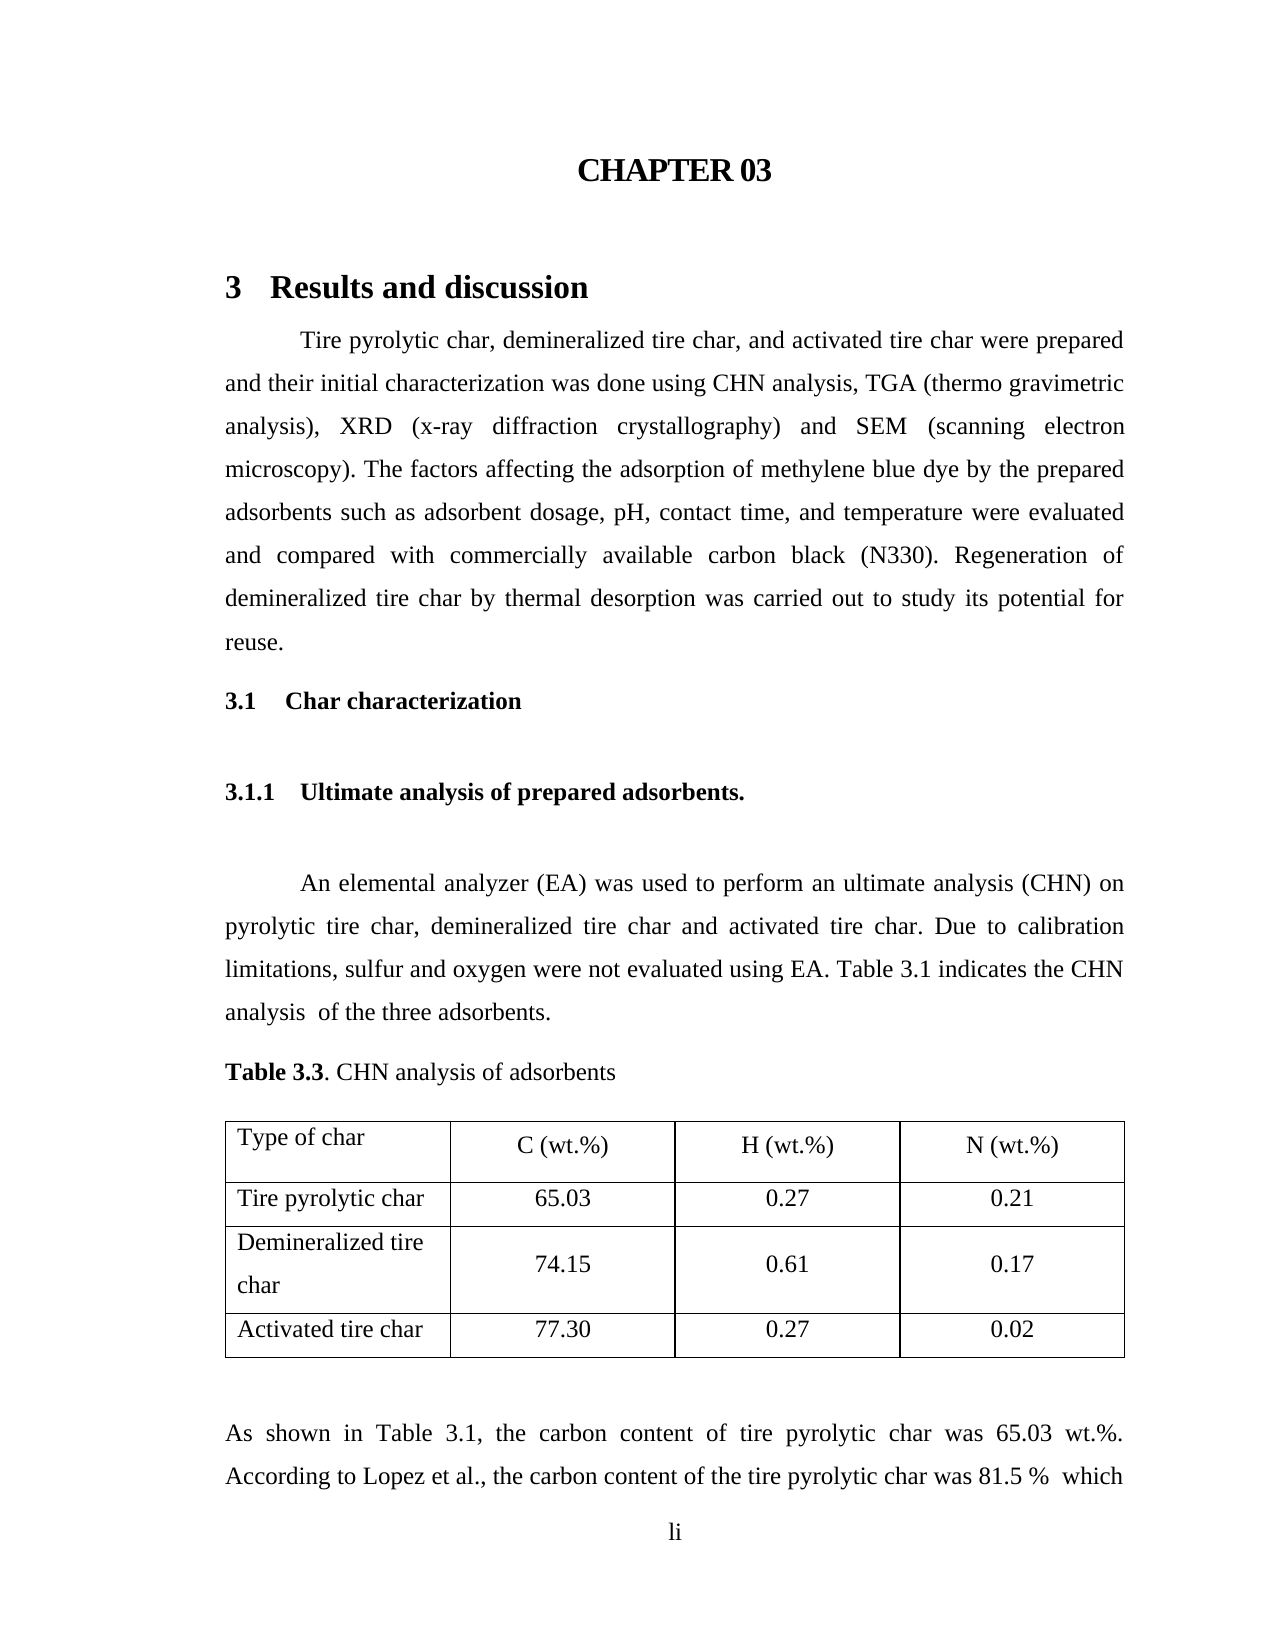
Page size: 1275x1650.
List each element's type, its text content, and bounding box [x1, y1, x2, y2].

table_header H (wt.%) [676, 1122, 899, 1182]
table_header N (wt.%) [901, 1122, 1124, 1182]
title CHAPTER 03 [225, 150, 1125, 188]
table_cell Tire pyrolytic char [226, 1183, 450, 1226]
table_cell Activated tire char [226, 1314, 450, 1357]
table_cell 0.27 [676, 1183, 899, 1226]
table_header Type of char [226, 1122, 450, 1182]
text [225, 1418, 1125, 1490]
table_cell 65.03 [451, 1183, 674, 1226]
table_header C (wt.%) [451, 1122, 674, 1182]
text An elemental analyzer (EA) was used to perform an ultimate analysis (CHN) on pyrolytic tire char, demineralized tire char and activated tire char. Due to calibration limitations, sulfur and oxygen were not evaluated using EA. Table 3.1 indicates the CHN analysis of the three adsorbents. [225, 868, 1125, 1026]
table_cell 0.61 [676, 1227, 899, 1313]
subtitle Results and discussion [225, 267, 1125, 306]
table_cell 74.15 [451, 1227, 674, 1313]
table_cell 0.17 [901, 1227, 1124, 1313]
table_cell 0.27 [676, 1314, 899, 1357]
table_cell 0.02 [901, 1314, 1124, 1357]
text Tire pyrolytic char, demineralized tire char, and activated tire char were prepared and their initial characterization was done using CHN analysis, TGA (thermo gravimetric analysis), XRD (x-ray diffraction crystallography) and SEM (scanning electron microscopy). The factors affecting the adsorption of methylene blue dye by the prepared adsorbents such as adsorbent dosage, pH, contact time, and temperature were evaluated and compared with commercially available carbon black (N330). Regeneration of demineralized tire char by thermal desorption was carried out to study its potential for reuse. [225, 325, 1125, 655]
table_cell 0.21 [901, 1183, 1124, 1226]
table_cell 77.30 [451, 1314, 674, 1357]
subtitle Ultimate analysis of prepared adsorbents. [225, 777, 1125, 806]
table_cell Demineralized tire char [226, 1227, 450, 1313]
subtitle Char characterization [225, 686, 1125, 715]
